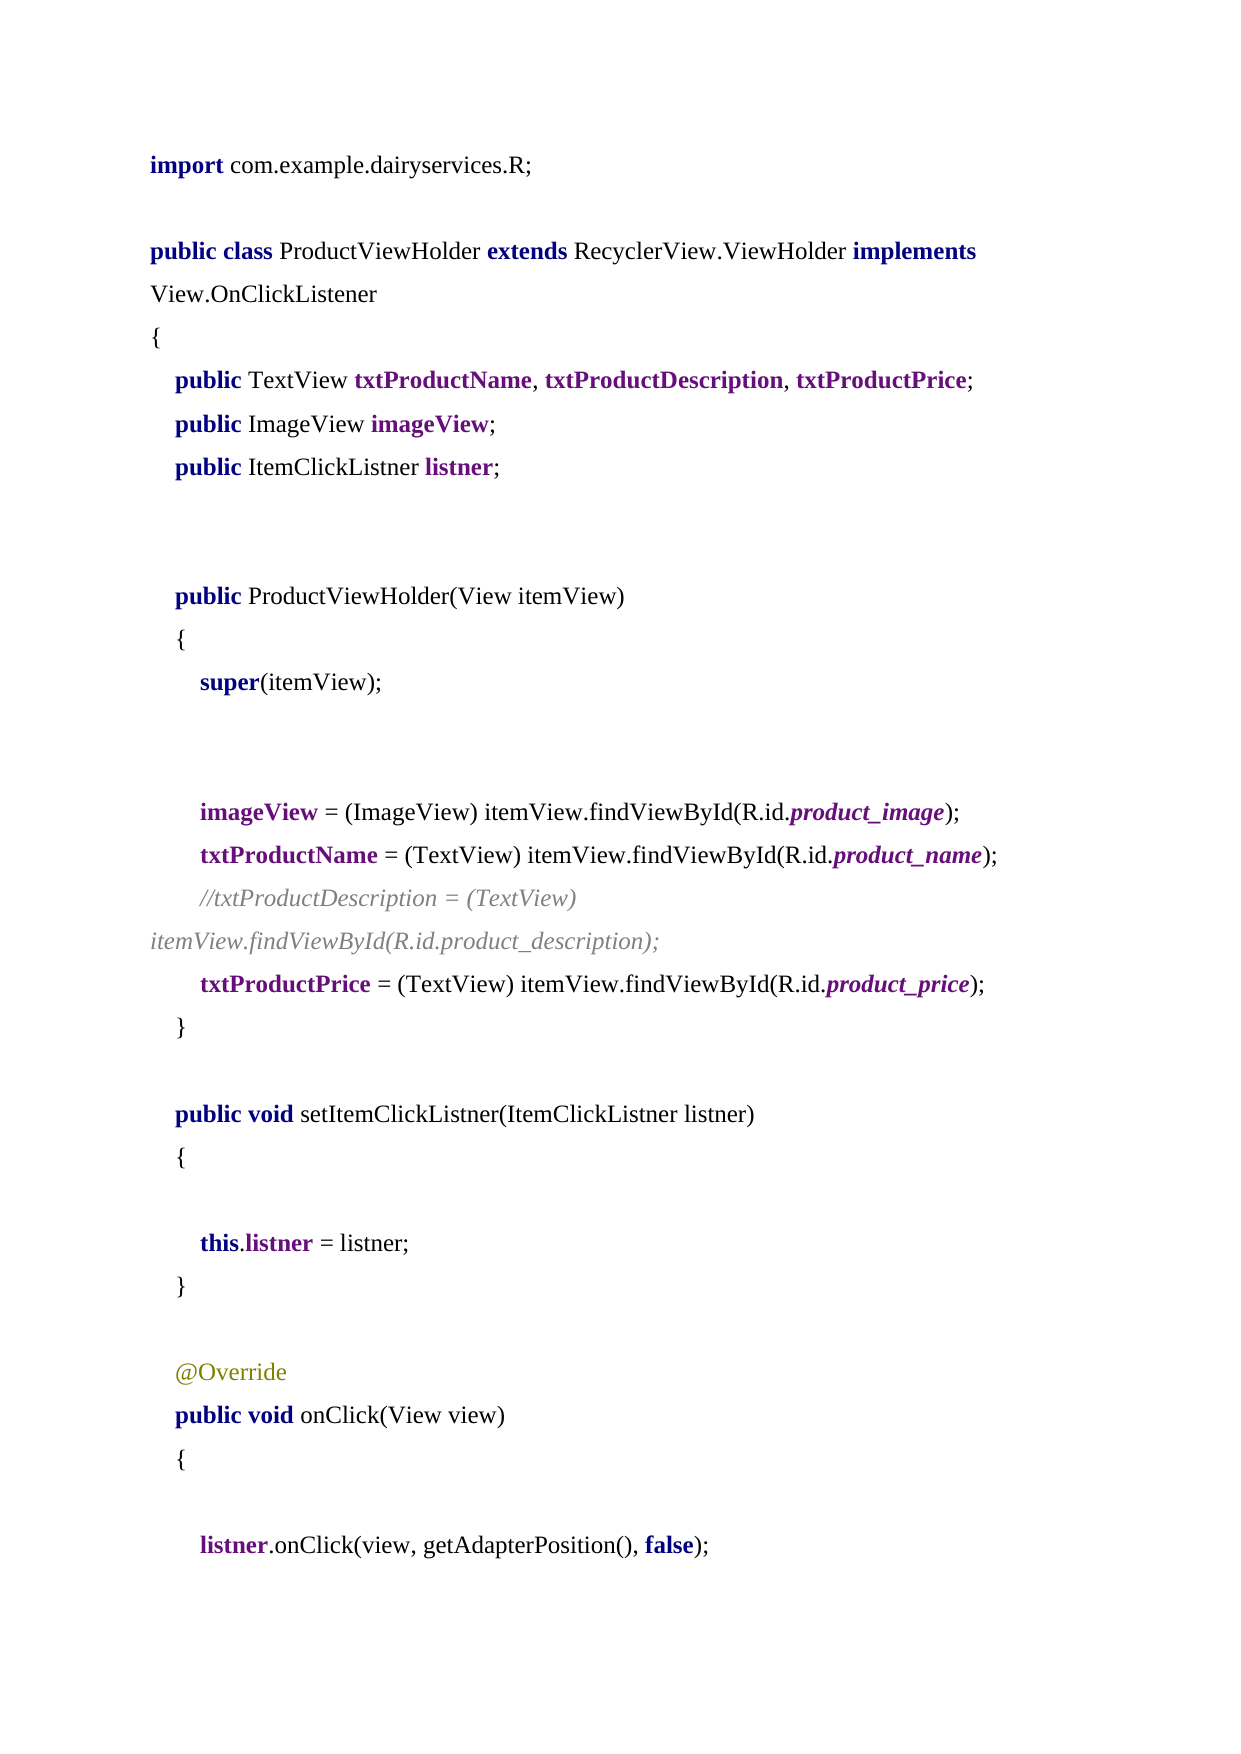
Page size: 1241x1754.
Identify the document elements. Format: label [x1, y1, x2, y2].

text [150, 150, 1090, 1559]
